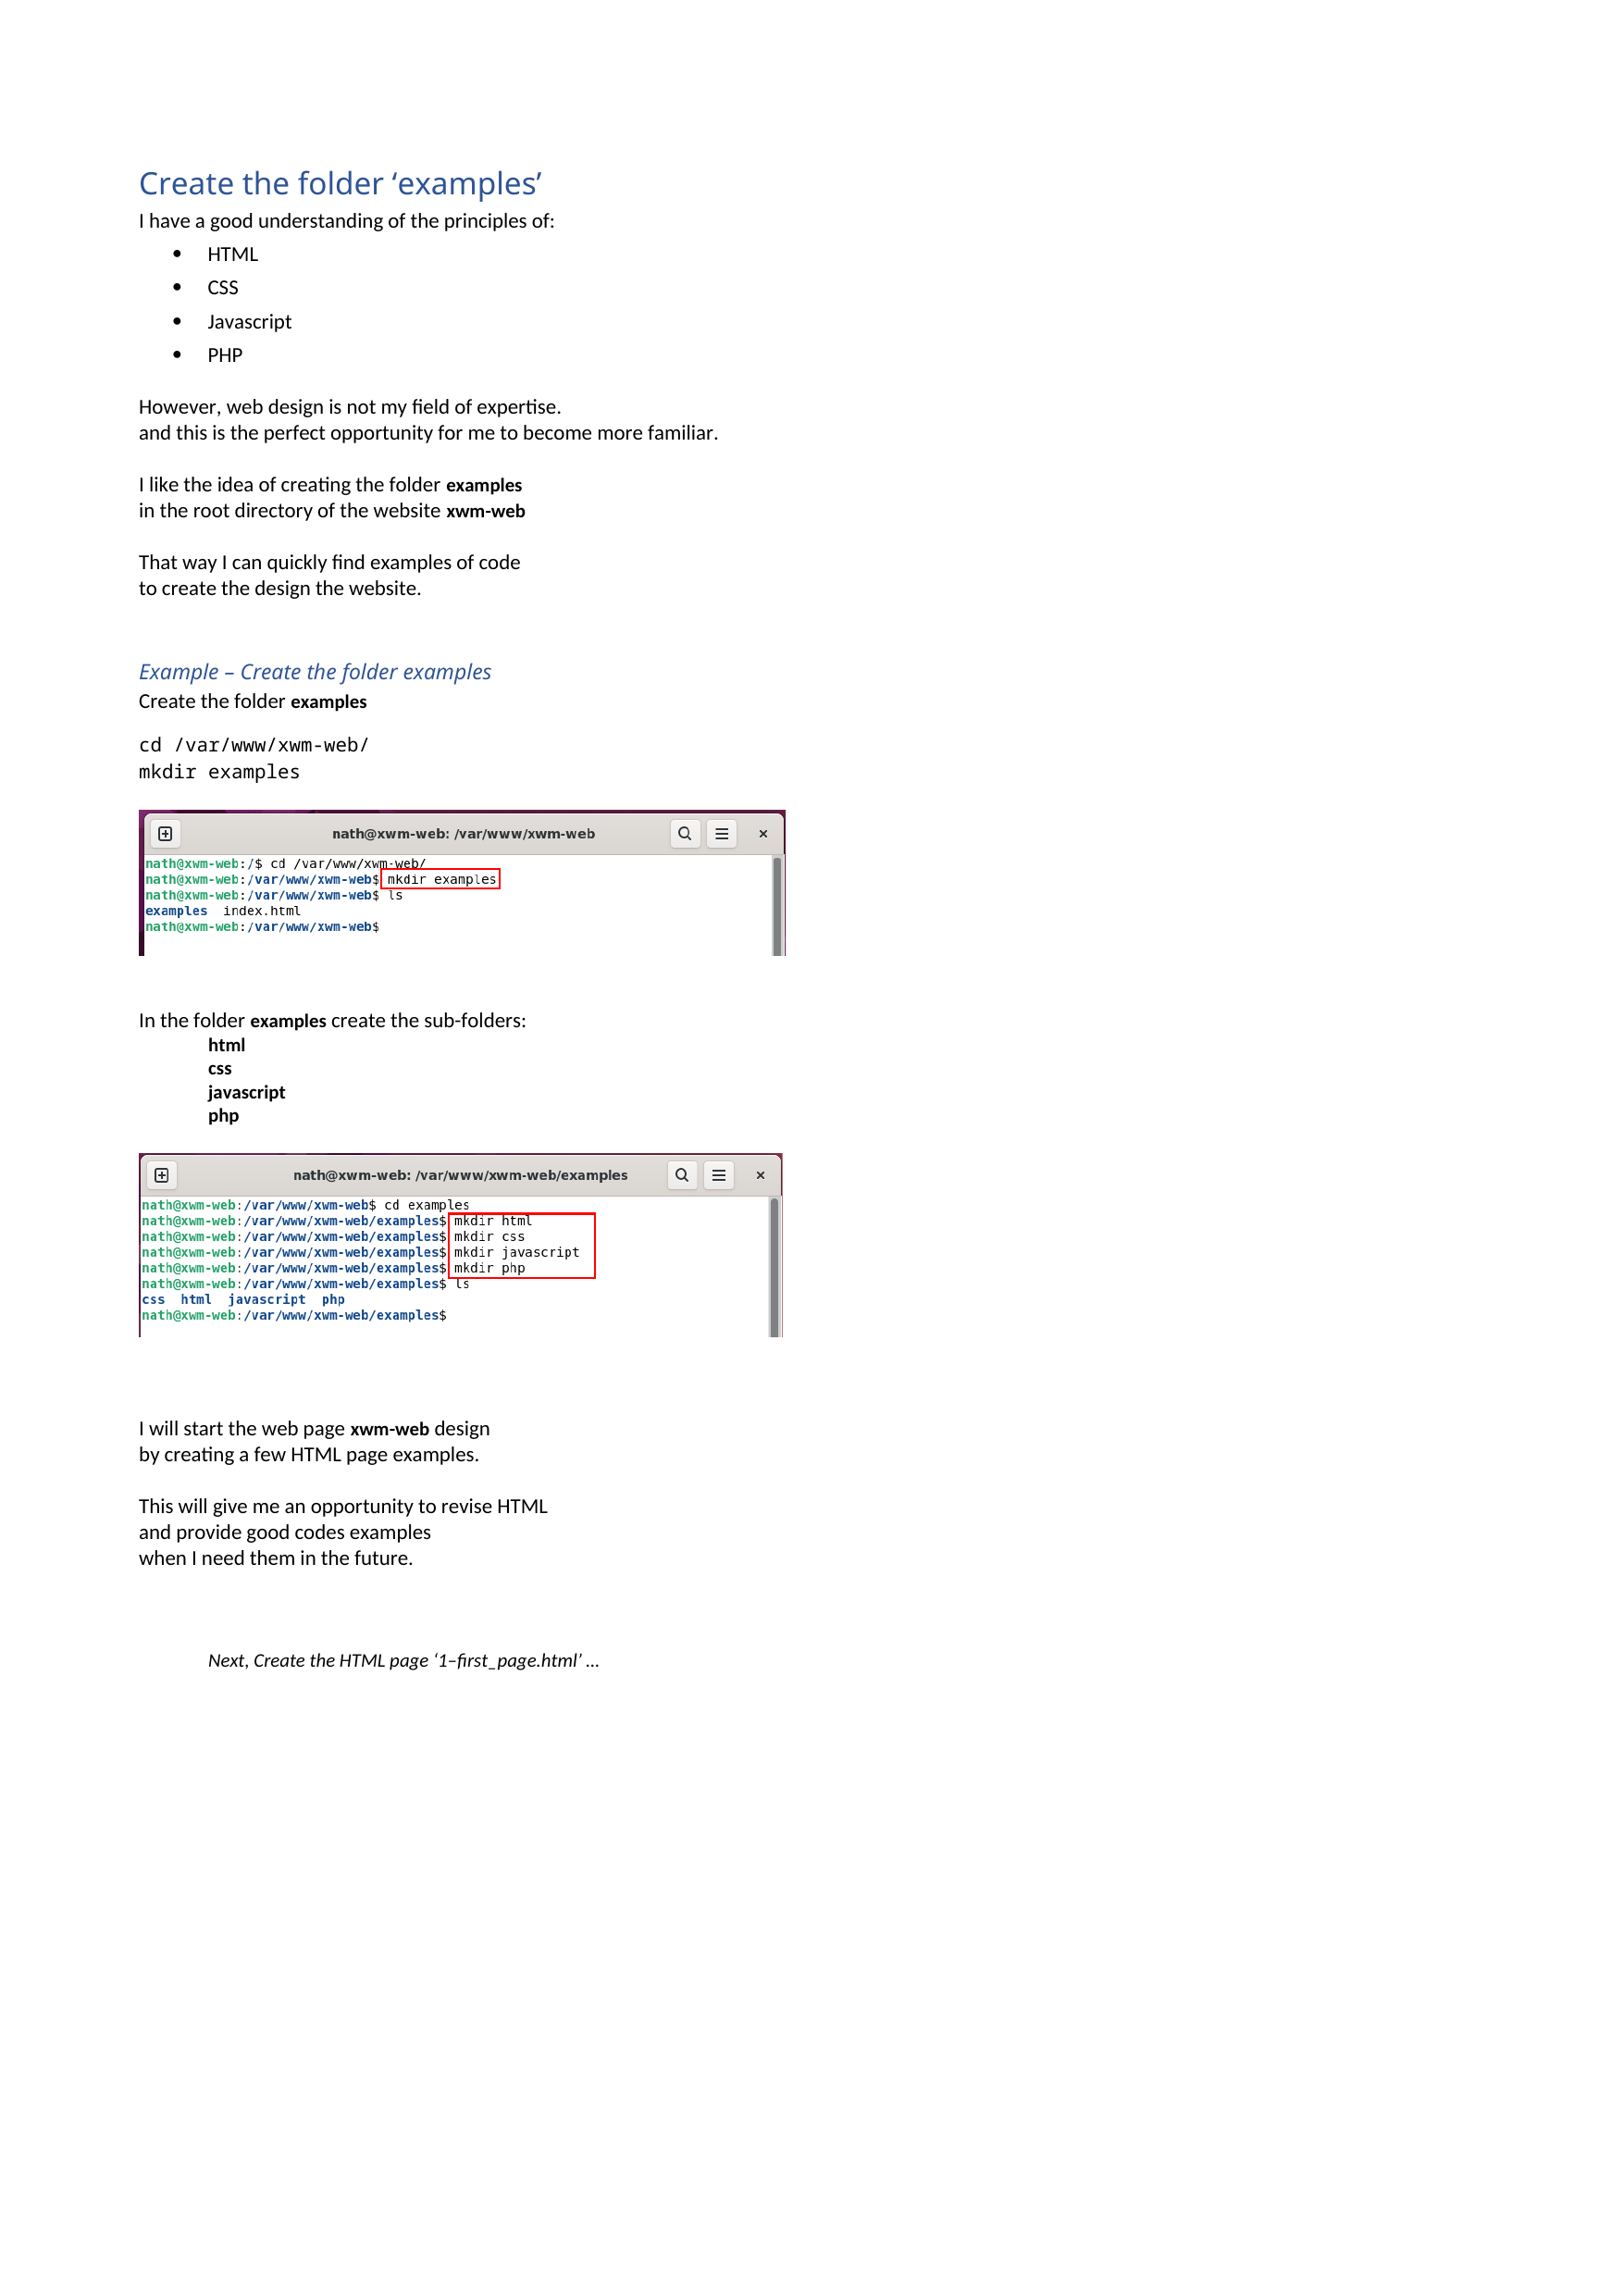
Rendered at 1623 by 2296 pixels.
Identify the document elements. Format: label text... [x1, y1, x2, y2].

list Javascript [173, 308, 1484, 334]
list CSS [173, 275, 1484, 301]
picture [139, 1153, 783, 1337]
text I will start the web page xwm-web design [139, 1415, 1484, 1441]
text and provide good codes examples [139, 1519, 1484, 1545]
text in the root directory of the website xwm-web [139, 497, 1484, 524]
text cd /var/www/xwm-web/ [139, 731, 1484, 758]
text In the folder examples create the sub-folders: [139, 1007, 1484, 1033]
subtitle Create the folder ‘examples’ [139, 162, 1484, 204]
list PHP [173, 341, 1484, 367]
text This will give me an opportunity to revise HTML [139, 1493, 1484, 1519]
text html [139, 1033, 1484, 1057]
subtitle Example – Create the folder examples [139, 657, 1484, 686]
text by creating a few HTML page examples. [139, 1441, 1484, 1467]
text However, web design is not my field of expertise. [139, 393, 1484, 419]
text php [139, 1103, 1484, 1127]
text javascript [139, 1080, 1484, 1103]
text when I need them in the future. [139, 1545, 1484, 1570]
list HTML [173, 241, 1484, 267]
text to create the design the website. [139, 576, 1484, 601]
text and this is the perfect opportunity for me to become more familiar. [139, 419, 1484, 445]
text mkdir examples [139, 758, 1484, 784]
text That way I can quickly find examples of code [139, 549, 1484, 576]
picture [139, 810, 787, 956]
text I have a good understanding of the principles of: [139, 207, 1484, 233]
text css [139, 1057, 1484, 1080]
text I like the idea of creating the folder examples [139, 471, 1484, 497]
text Next, Create the HTML page ‘1–first_page.html’ … [139, 1648, 1484, 1672]
text Create the folder examples [139, 688, 1484, 714]
